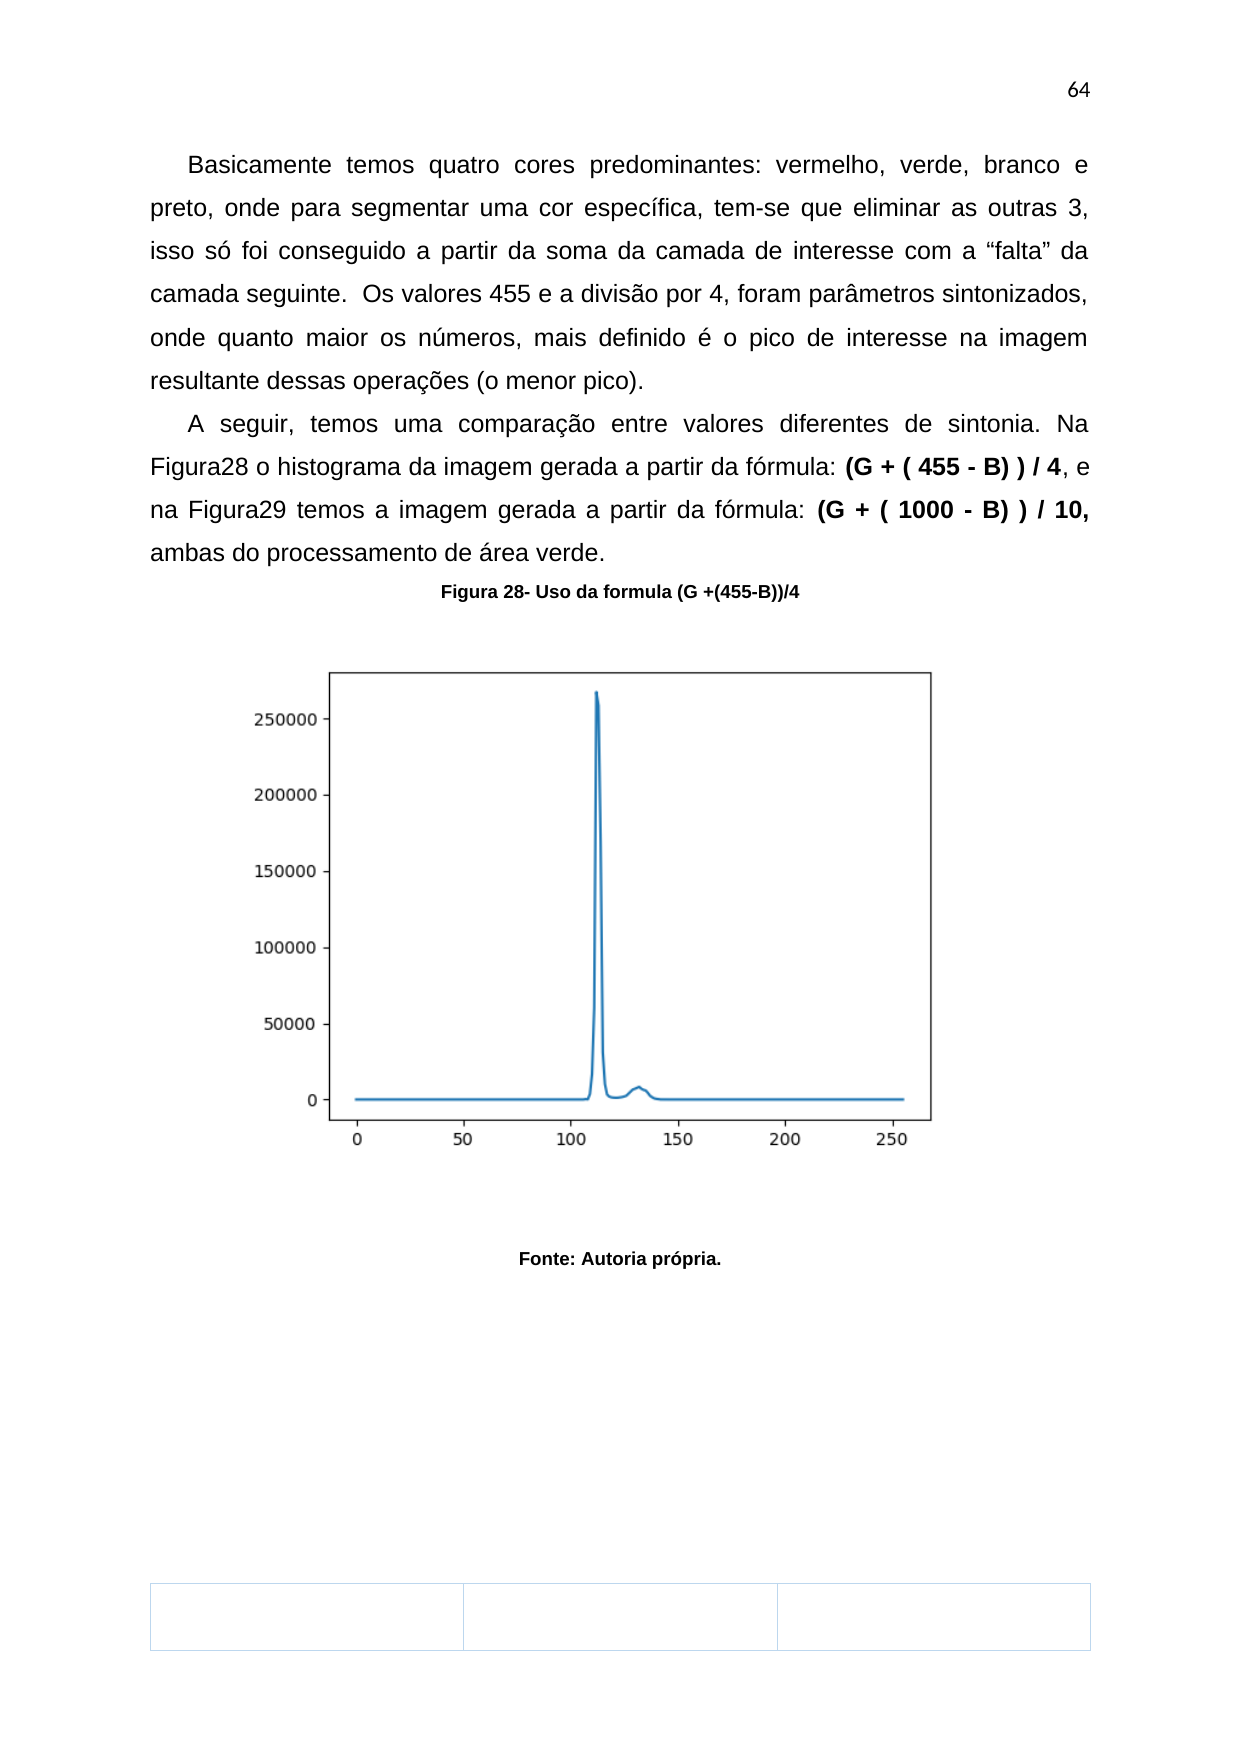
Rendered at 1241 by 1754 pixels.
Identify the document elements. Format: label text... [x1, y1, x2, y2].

text Fonte: Autoria própria. [150, 1248, 1090, 1269]
picture [232, 602, 1008, 1184]
text Basicamente temos quatro cores predominantes: vermelho, verde, branco e preto, onde para segmentar uma cor específica, tem-se que eliminar as outras 3, isso só foi conseguido a partir da soma da camada de interesse com a “falta” da camada seguinte. Os valores 455 e a divisão por 4, foram parâmetros sintonizados, onde quanto maior os números, mais definido é o pico de interesse na imagem resultante dessas operações (o menor pico). [150, 150, 1090, 394]
text A seguir, temos uma comparação entre valores diferentes de sintonia. Na Figura28 o histograma da imagem gerada a partir da fórmula: (G + ( 455 - B) ) / 4, e na Figura29 temos a imagem gerada a partir da fórmula: (G + ( 1000 - B) ) / 10, ambas do processamento de área verde. [150, 409, 1090, 567]
